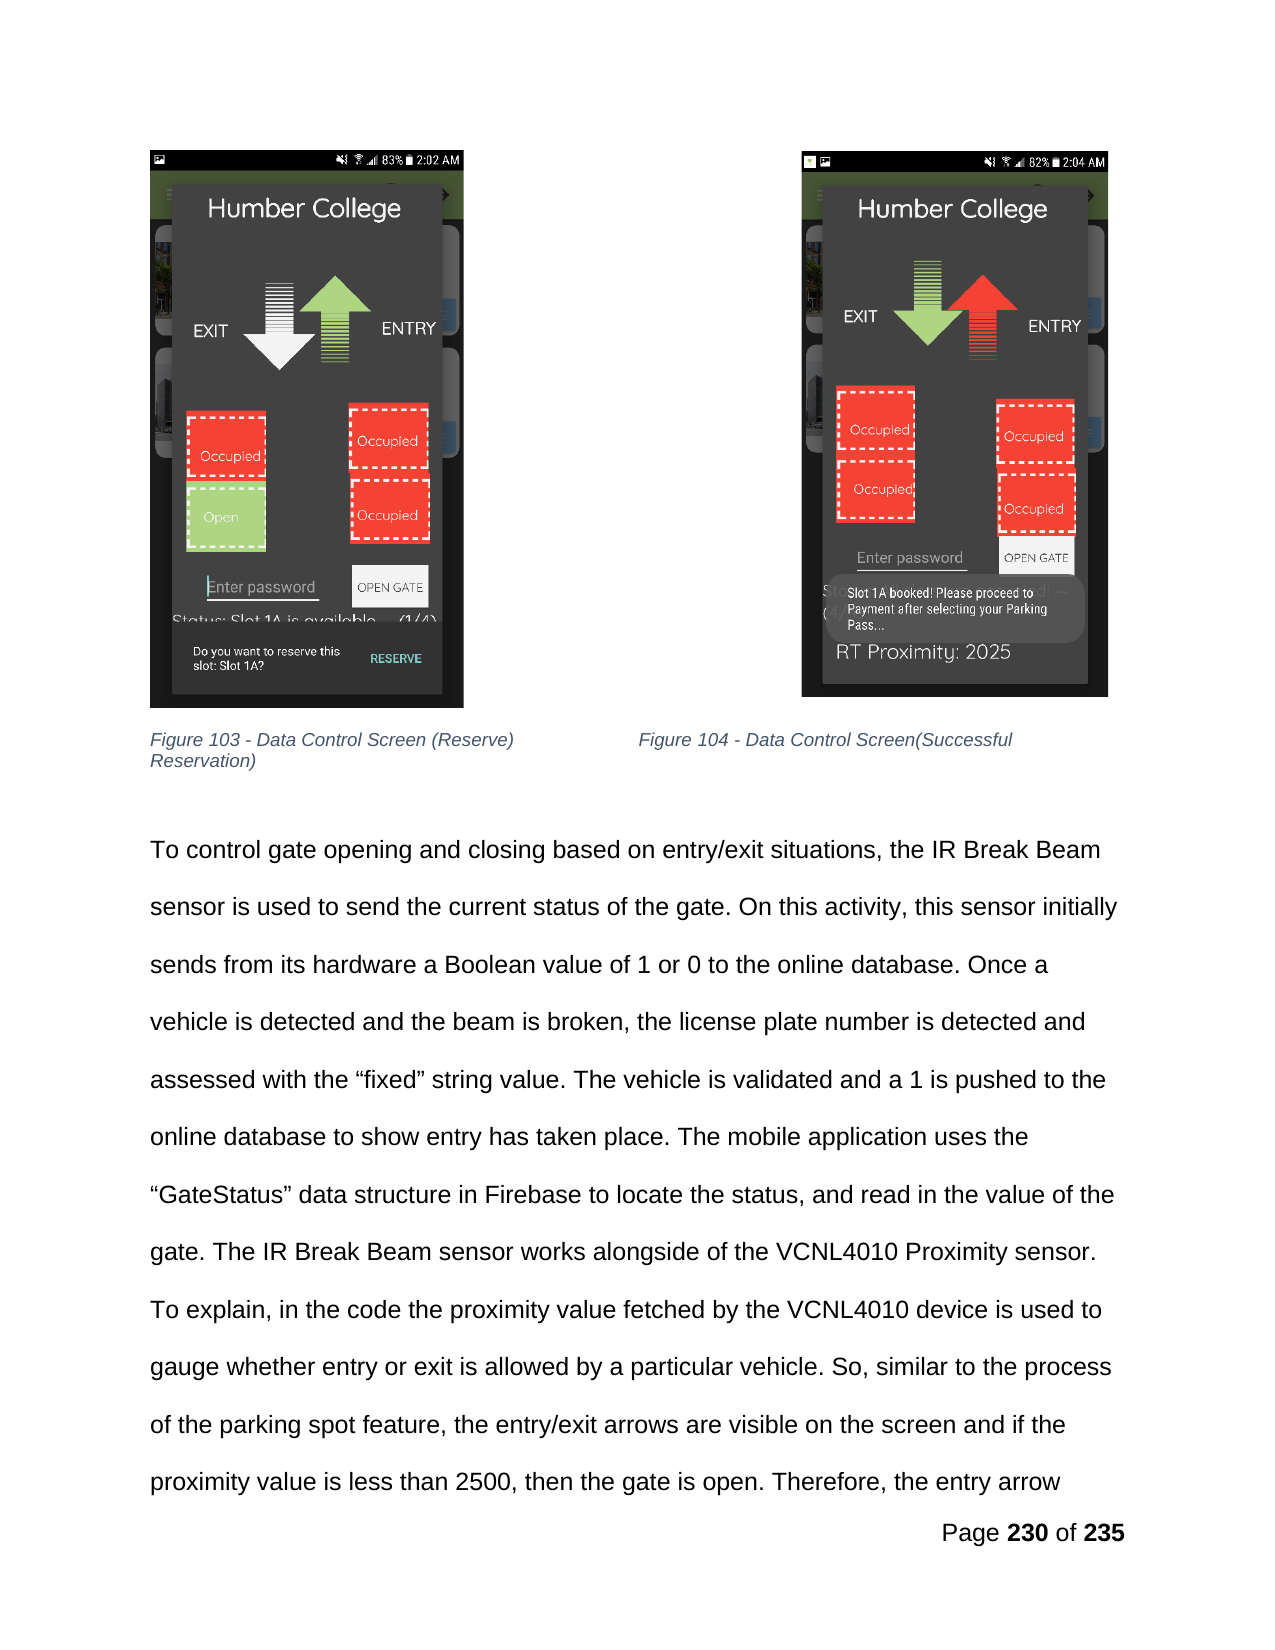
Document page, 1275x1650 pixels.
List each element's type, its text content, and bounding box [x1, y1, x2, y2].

picture [150, 150, 464, 708]
picture [801, 151, 1109, 697]
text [150, 835, 1125, 1496]
text Figure 103 - Data Control Screen (Reserve) Figure 104 - Data Control Screen(Successful Reservation) [150, 728, 1125, 772]
